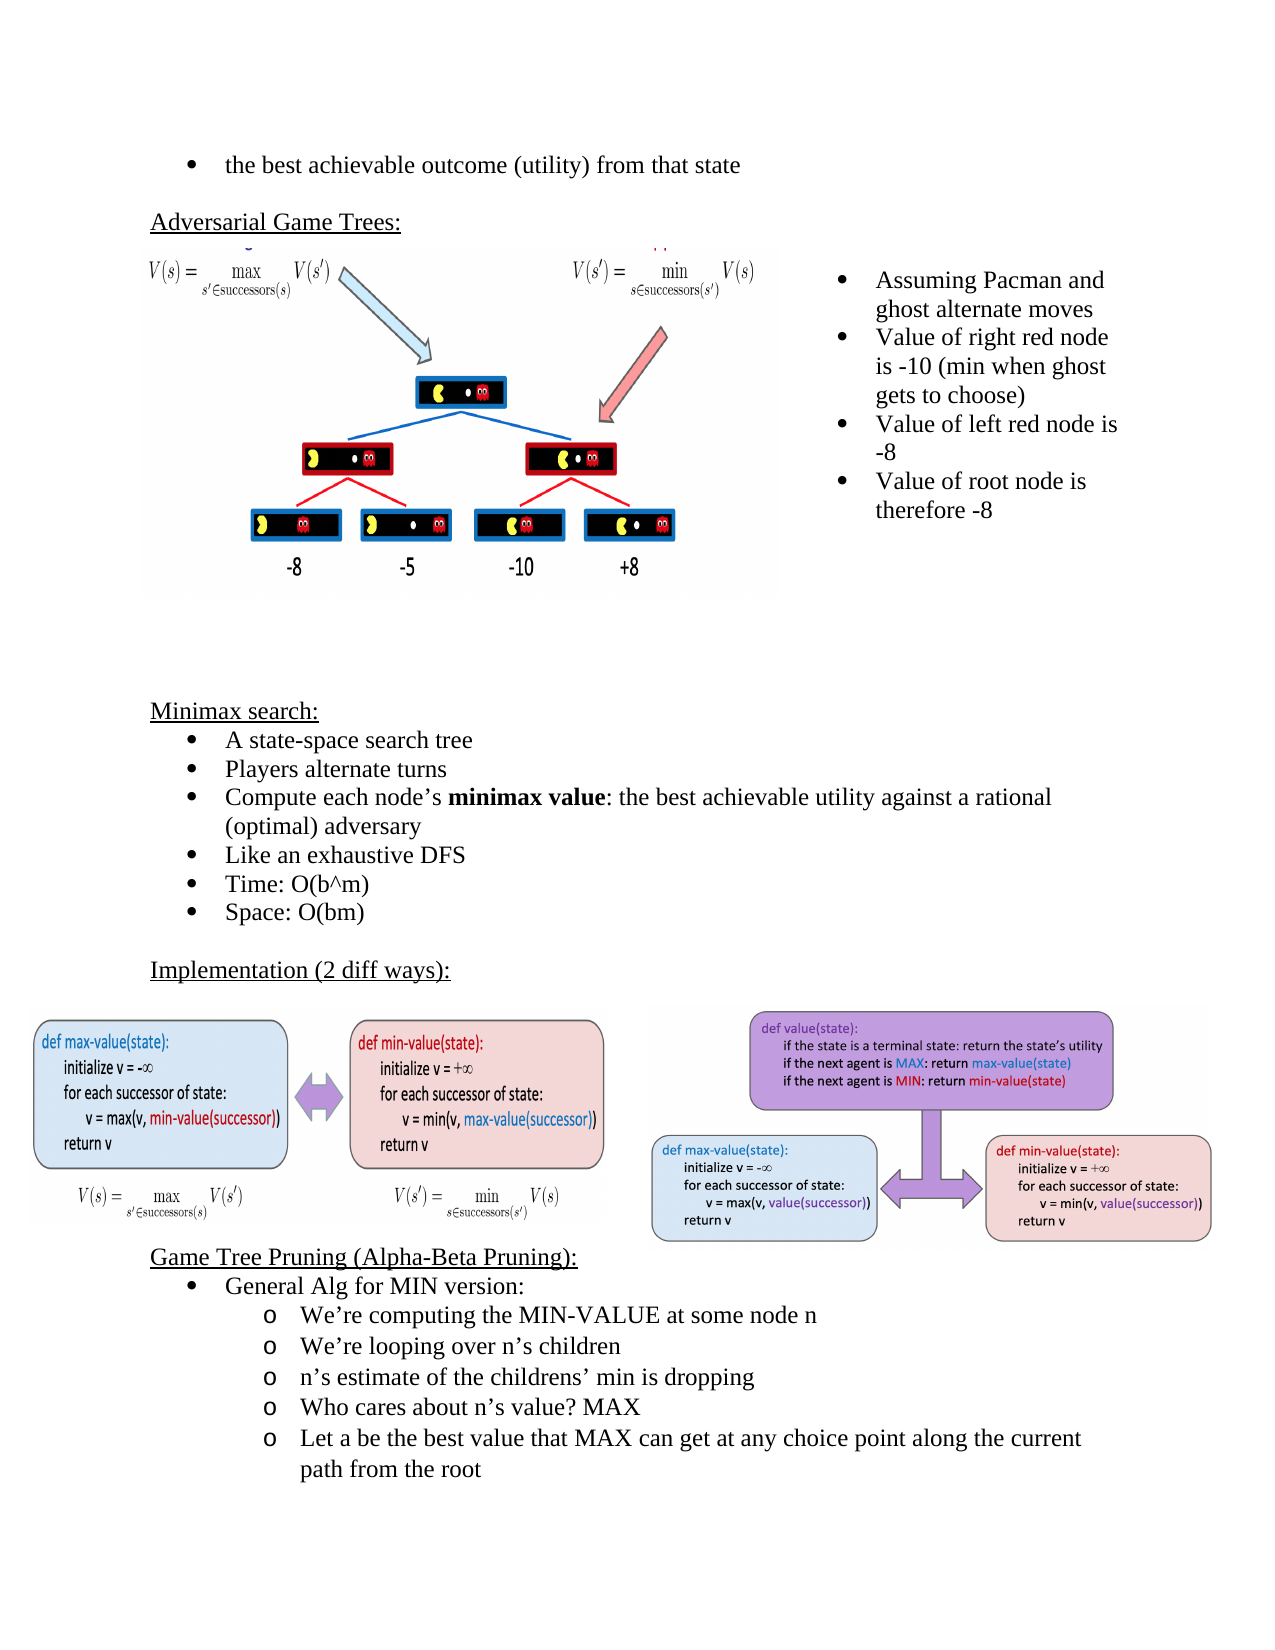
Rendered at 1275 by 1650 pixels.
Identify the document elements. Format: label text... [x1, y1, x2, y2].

list A state-space search tree [187, 725, 1125, 754]
picture [140, 248, 781, 599]
list Value of root node is therefore -8 [781, 466, 1125, 524]
list Value of right red node is -10 (min when ghost gets to choose) [781, 322, 1125, 409]
list Value of left red node is -8 [781, 409, 1125, 466]
text Implementation (2 diff ways): [150, 955, 1125, 984]
list Compute each node’s minimax value: the best achievable utility against a rational (optimal) adversary [187, 782, 1125, 840]
list n’s estimate of the childrens’ min is dropping [262, 1362, 1125, 1392]
picture [646, 1005, 1214, 1252]
list We’re computing the MIN-VALUE at some node n [262, 1300, 1125, 1331]
text Adversarial Game Trees: [150, 207, 1125, 236]
list We’re looping over n’s children [262, 1331, 1125, 1362]
list the best achievable outcome (utility) from that state [187, 150, 1125, 179]
list General Alg for MIN version: [187, 1271, 1125, 1300]
list Let a be the best value that MAX can get at any choice point along the current path from the root [262, 1423, 1125, 1483]
list Time: O(b^m) [187, 869, 1125, 897]
list Like an exhaustive DFS [187, 840, 1125, 869]
list Assuming Pacman and ghost alternate moves [781, 265, 1125, 322]
list Space: O(bm) [187, 897, 1125, 926]
picture [27, 1004, 607, 1226]
list Players alternate turns [187, 754, 1125, 782]
text Minimax search: [150, 696, 1125, 725]
list Who cares about n’s value? MAX [262, 1392, 1125, 1423]
